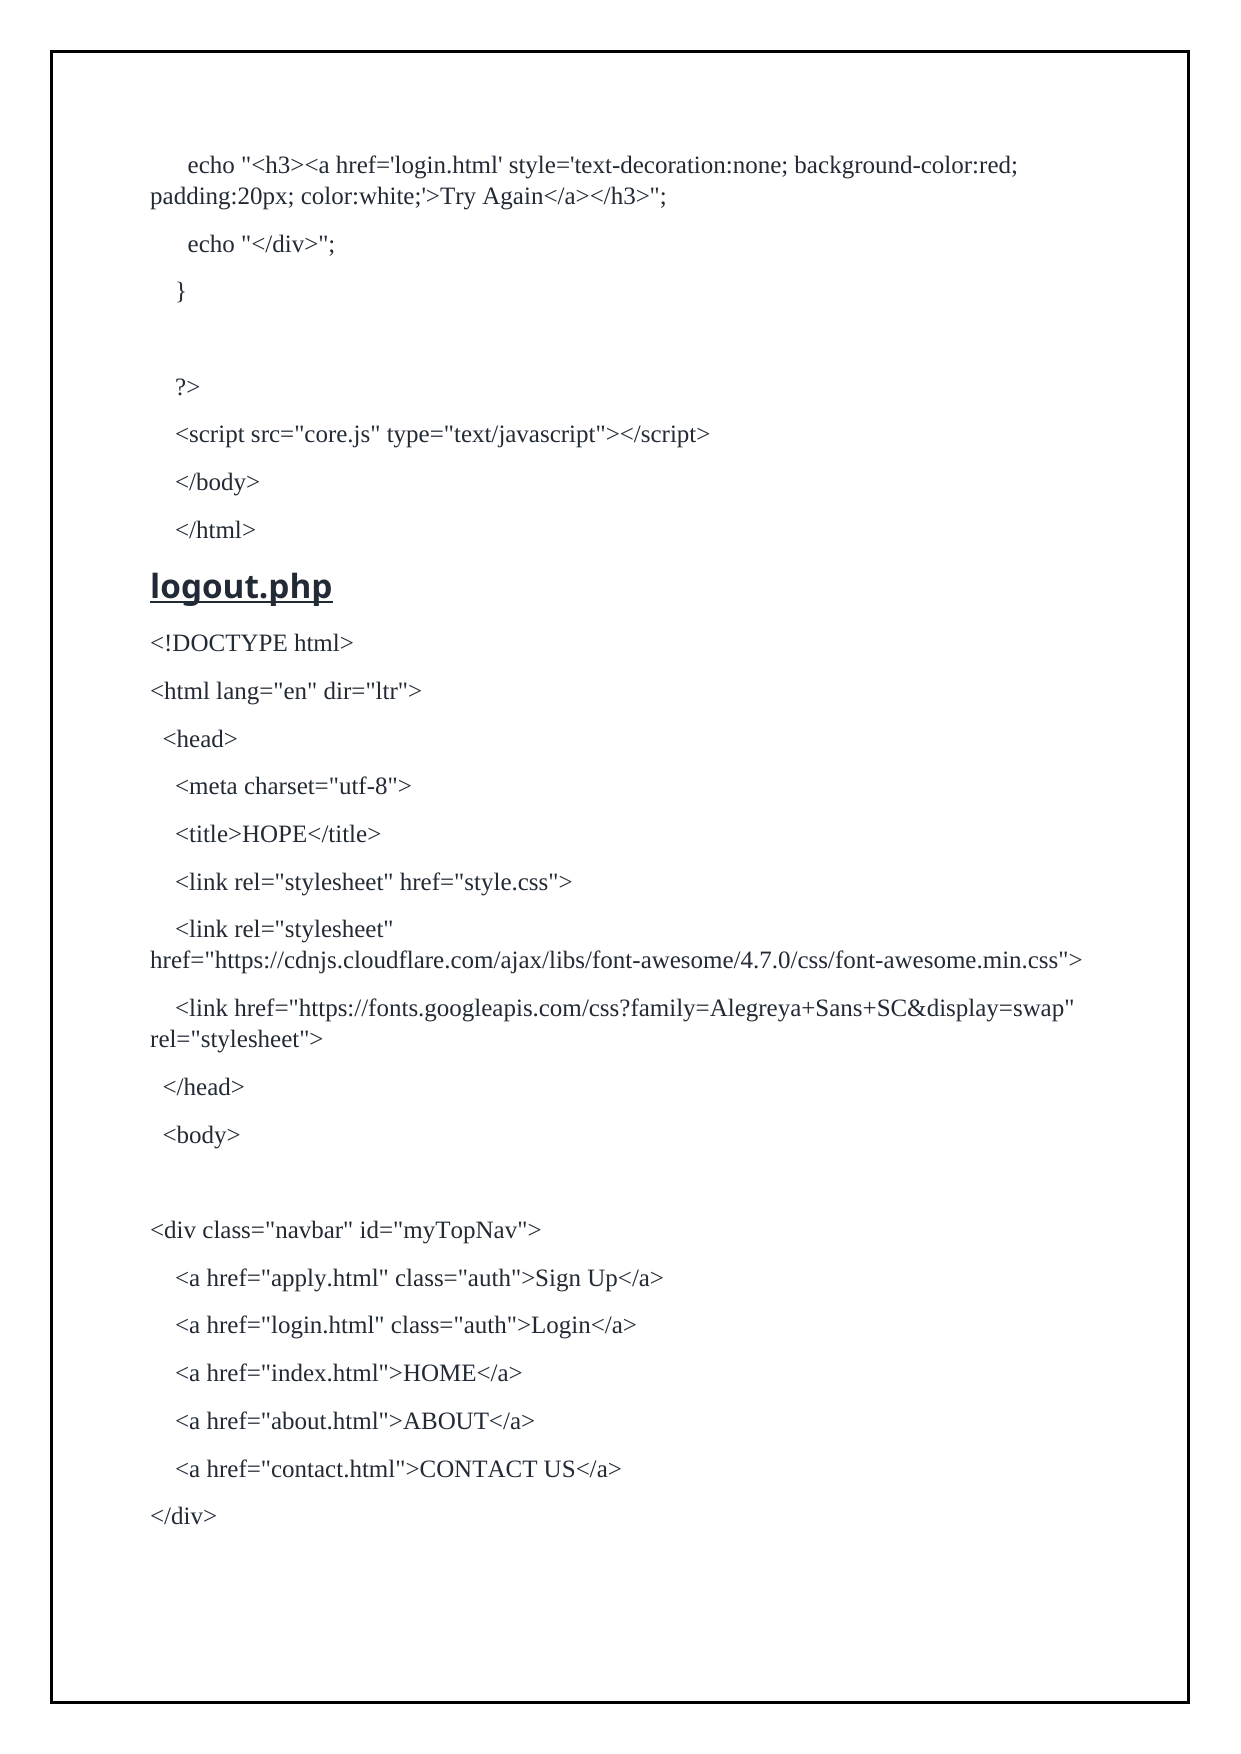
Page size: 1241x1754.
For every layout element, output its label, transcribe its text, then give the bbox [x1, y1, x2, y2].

text </html> [150, 515, 1090, 544]
text <html lang="en" dir="ltr"> [150, 676, 1090, 705]
text <a href="about.html">ABOUT</a> [150, 1406, 1090, 1435]
text <head> [150, 724, 1090, 752]
text <body> [150, 1120, 1090, 1148]
text <a href="contact.html">CONTACT US</a> [150, 1454, 1090, 1482]
text <link rel="stylesheet" href="style.css"> [150, 867, 1090, 896]
text </body> [150, 467, 1090, 496]
text logout.php [150, 563, 1090, 608]
text <link rel="stylesheet" href="https://cdnjs.cloudflare.com/ajax/libs/font-awesome/4.7.0/css/font-awesome.min.css"> [150, 914, 1090, 974]
text <div class="navbar" id="myTopNav"> [150, 1215, 1090, 1244]
text ?> [150, 372, 1090, 401]
text <!DOCTYPE html> [150, 628, 1090, 657]
text <script src="core.js" type="text/javascript"></script> [150, 419, 1090, 448]
text echo "</div>"; [150, 229, 1090, 257]
text echo "<h3><a href='login.html' style='text-decoration:none; background-color:red; padding:20px; color:white;'>Try Again</a></h3>"; [150, 150, 1090, 210]
text </head> [150, 1072, 1090, 1101]
text <meta charset="utf-8"> [150, 771, 1090, 800]
text <a href="login.html" class="auth">Login</a> [150, 1311, 1090, 1339]
text </div> [150, 1501, 1090, 1530]
text } [150, 276, 1090, 305]
text <a href="apply.html" class="auth">Sign Up</a> [150, 1263, 1090, 1292]
text <link href="https://fonts.googleapis.com/css?family=Alegreya+Sans+SC&display=swap" rel="stylesheet"> [150, 993, 1090, 1053]
text <a href="index.html">HOME</a> [150, 1358, 1090, 1387]
text <title>HOPE</title> [150, 819, 1090, 848]
